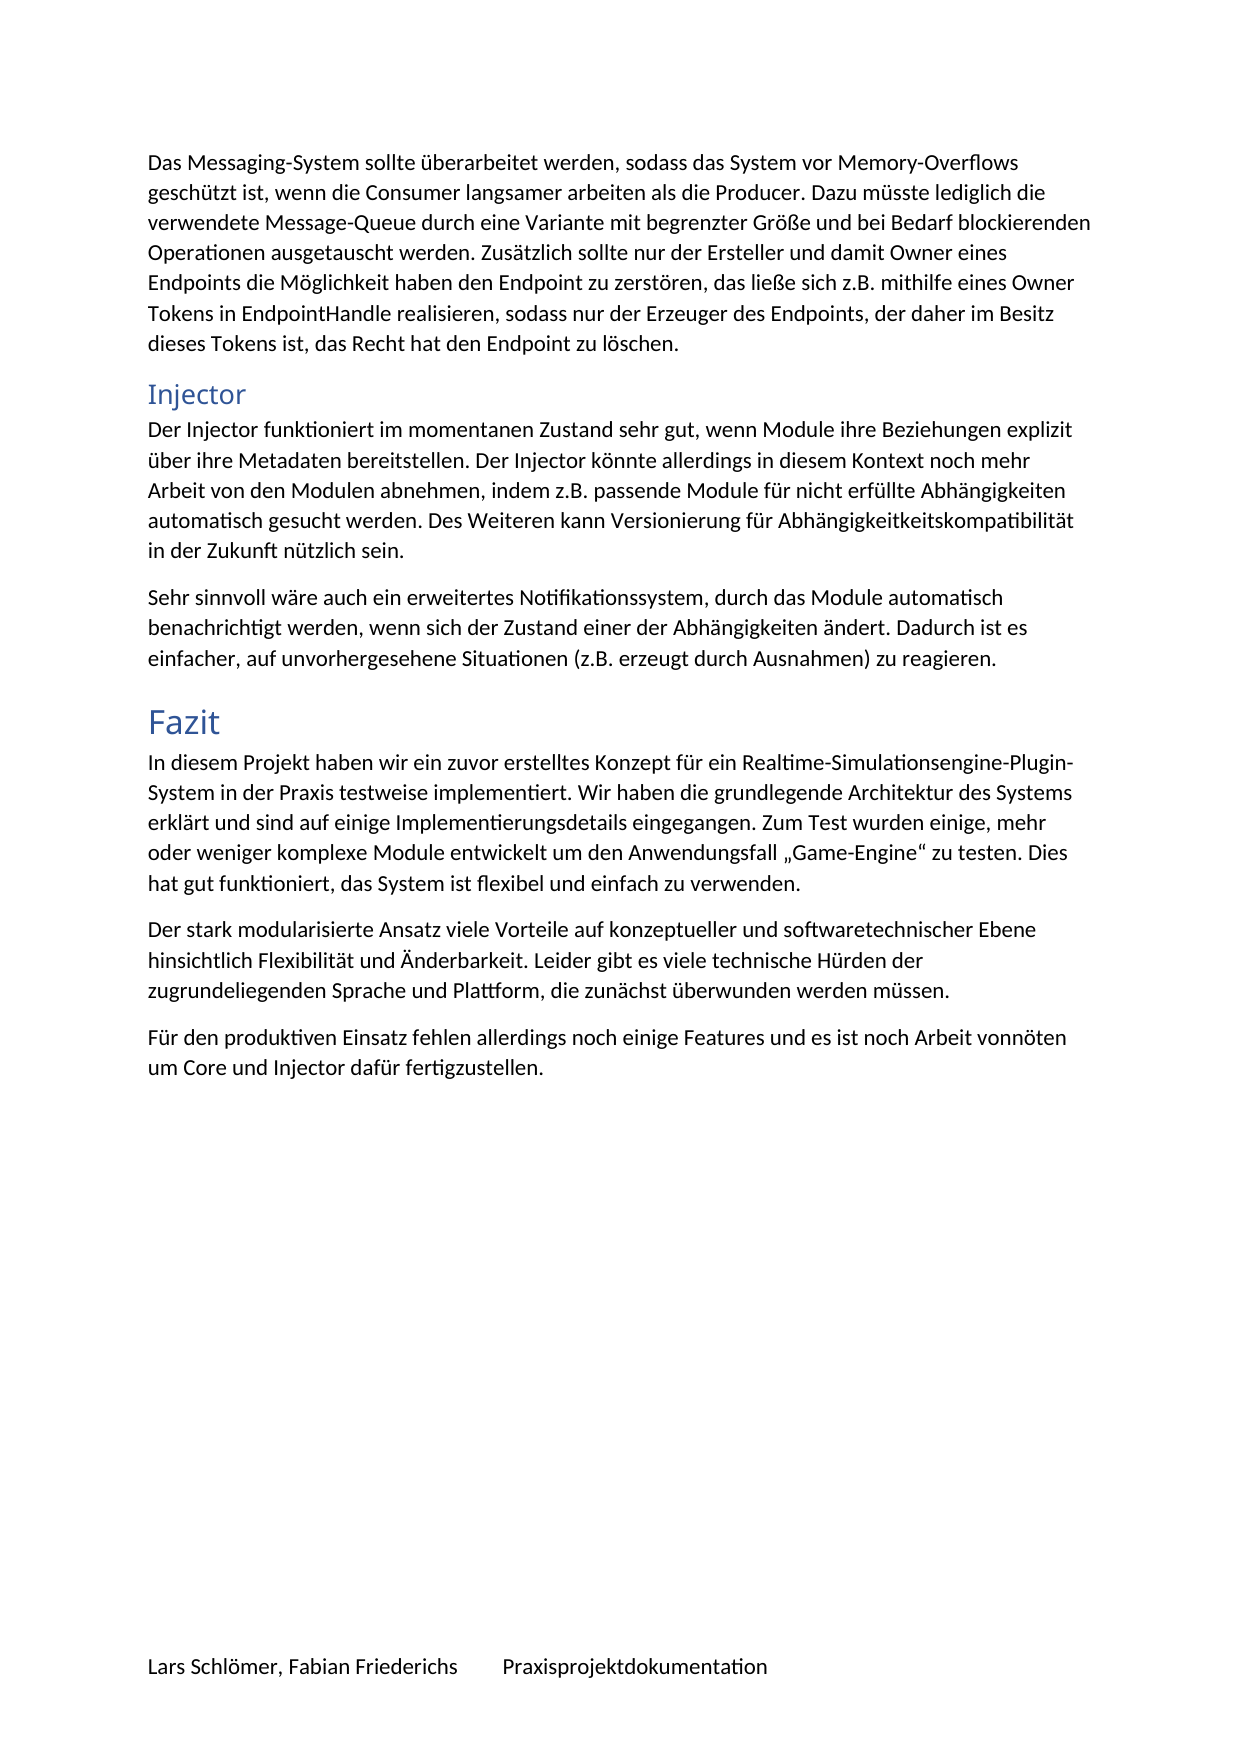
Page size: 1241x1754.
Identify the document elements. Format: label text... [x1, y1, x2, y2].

text Das Messaging-System sollte überarbeitet werden, sodass das System vor Memory-Overflows geschützt ist, wenn die Consumer langsamer arbeiten als die Producer. Dazu müsste lediglich die verwendete Message-Queue durch eine Variante mit begrenzter Größe und bei Bedarf blockierenden Operationen ausgetauscht werden. Zusätzlich sollte nur der Ersteller und damit Owner eines Endpoints die Möglichkeit haben den Endpoint zu zerstören, das ließe sich z.B. mithilfe eines Owner Tokens in EndpointHandle realisieren, sodass nur der Erzeuger des Endpoints, der daher im Besitz dieses Tokens ist, das Recht hat den Endpoint zu löschen. [148, 148, 1093, 357]
text Der Injector funktioniert im momentanen Zustand sehr gut, wenn Module ihre Beziehungen explizit über ihre Metadaten bereitstellen. Der Injector könnte allerdings in diesem Kontext noch mehr Arbeit von den Modulen abnehmen, indem z.B. passende Module für nicht erfüllte Abhängigkeiten automatisch gesucht werden. Des Weiteren kann Versionierung für Abhängigkeitkeitskompatibilität in der Zukunft nützlich sein. [148, 416, 1093, 564]
subtitle Fazit [148, 699, 1093, 744]
subtitle Injector [148, 376, 1093, 413]
text Für den produktiven Einsatz fehlen allerdings noch einige Features und es ist noch Arbeit vonnöten um Core und Injector dafür fertigzustellen. [148, 1023, 1093, 1081]
text Der stark modularisierte Ansatz viele Vorteile auf konzeptueller und softwaretechnischer Ebene hinsichtlich Flexibilität und Änderbarkeit. Leider gibt es viele technische Hürden der zugrundeliegenden Sprache und Plattform, die zunächst überwunden werden müssen. [148, 916, 1093, 1004]
text In diesem Projekt haben wir ein zuvor erstelltes Konzept für ein Realtime-Simulationsengine-Plugin-System in der Praxis testweise implementiert. Wir haben die grundlegende Architektur des Systems erklärt und sind auf einige Implementierungsdetails eingegangen. Zum Test wurden einige, mehr oder weniger komplexe Module entwickelt um den Anwendungsfall „Game-Engine“ zu testen. Dies hat gut funktioniert, das System ist flexibel und einfach zu verwenden. [148, 748, 1093, 897]
text Sehr sinnvoll wäre auch ein erweitertes Notifikationssystem, durch das Module automatisch benachrichtigt werden, wenn sich der Zustand einer der Abhängigkeiten ändert. Dadurch ist es einfacher, auf unvorhergesehene Situationen (z.B. erzeugt durch Ausnahmen) zu reagieren. [148, 583, 1093, 672]
